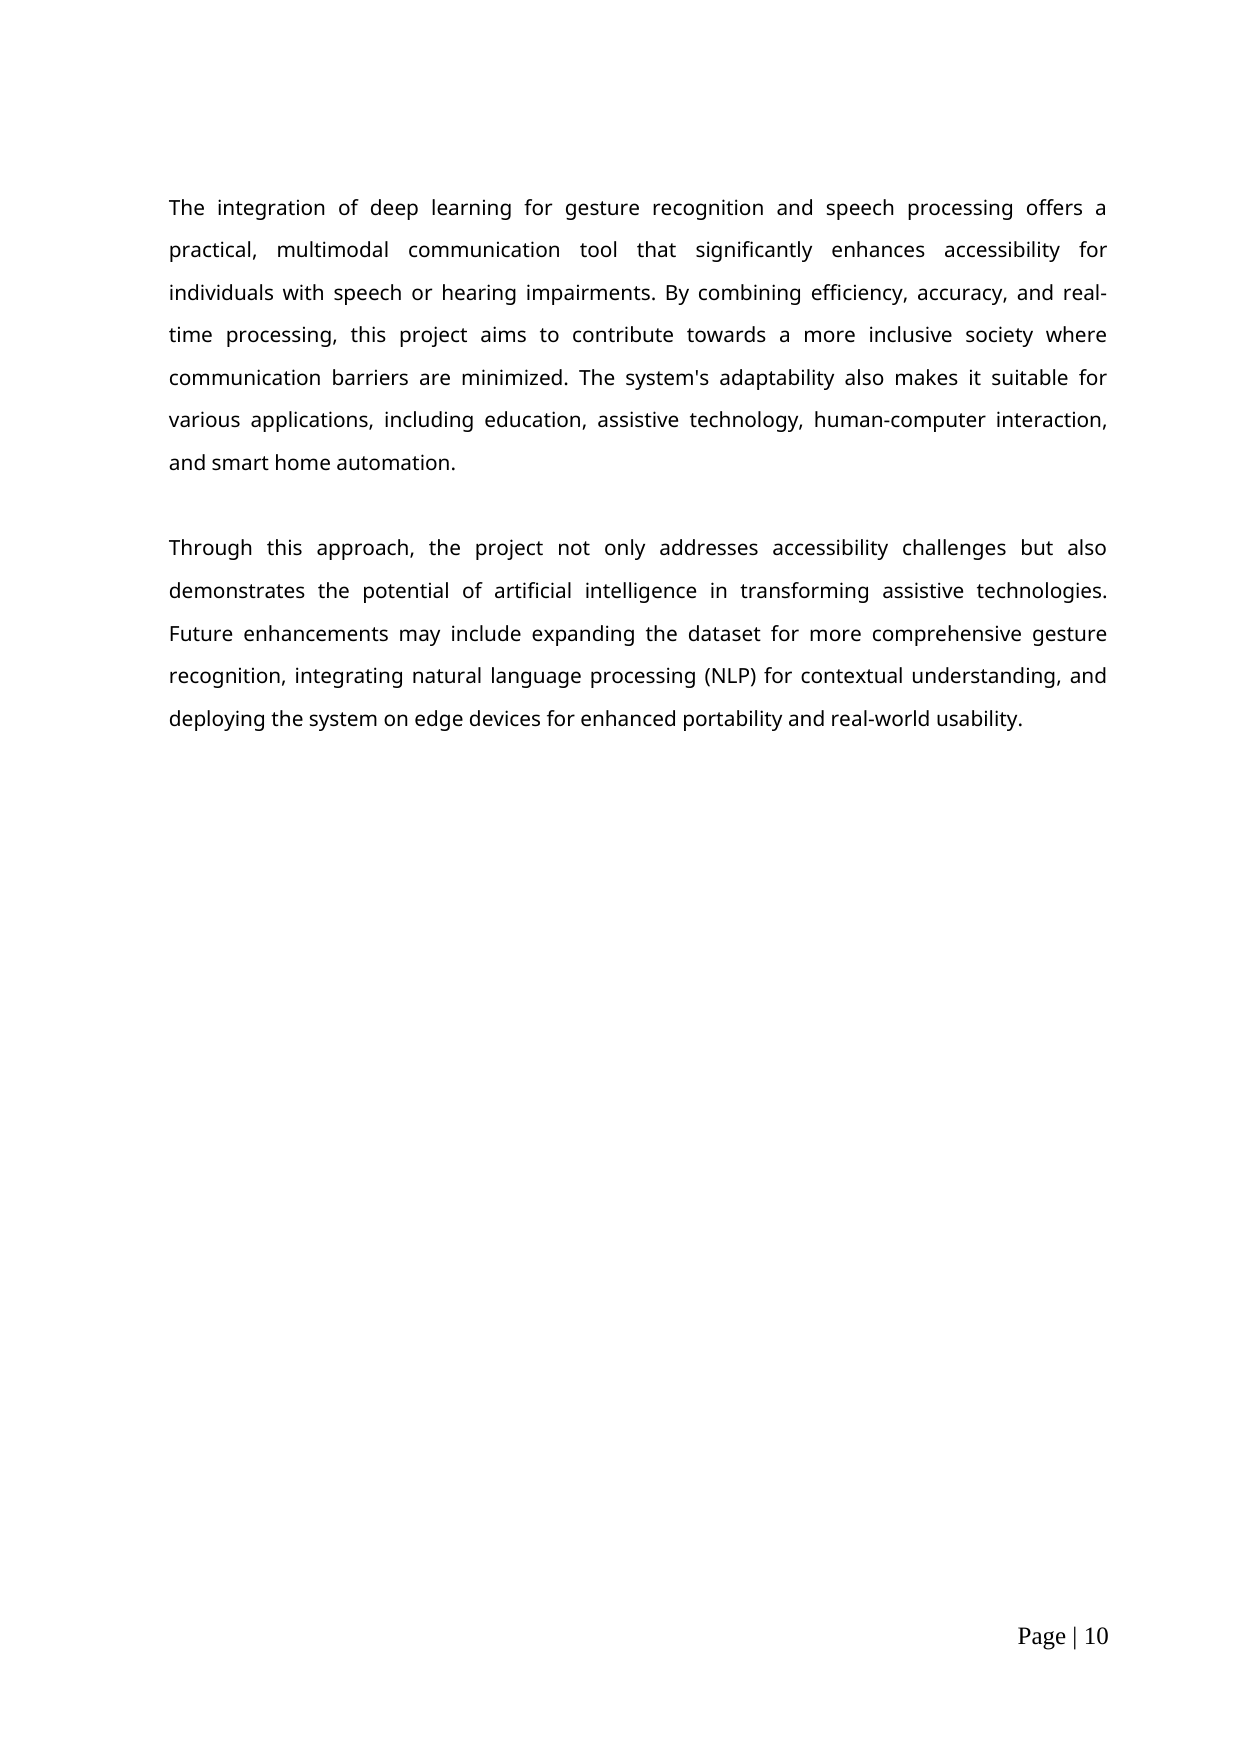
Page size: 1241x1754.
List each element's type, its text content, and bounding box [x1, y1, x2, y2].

text Through this approach, the project not only addresses accessibility challenges but also demonstrates the potential of artificial intelligence in transforming assistive technologies. Future enhancements may include expanding the dataset for more comprehensive gesture recognition, integrating natural language processing (NLP) for contextual understanding, and deploying the system on edge devices for enhanced portability and real-world usability. [169, 533, 1108, 732]
text The integration of deep learning for gesture recognition and speech processing offers a practical, multimodal communication tool that significantly enhances accessibility for individuals with speech or hearing impairments. By combining efficiency, accuracy, and real-time processing, this project aims to contribute towards a more inclusive society where communication barriers are minimized. The system's adaptability also makes it suitable for various applications, including education, assistive technology, human-computer interaction, and smart home automation. [169, 193, 1108, 477]
